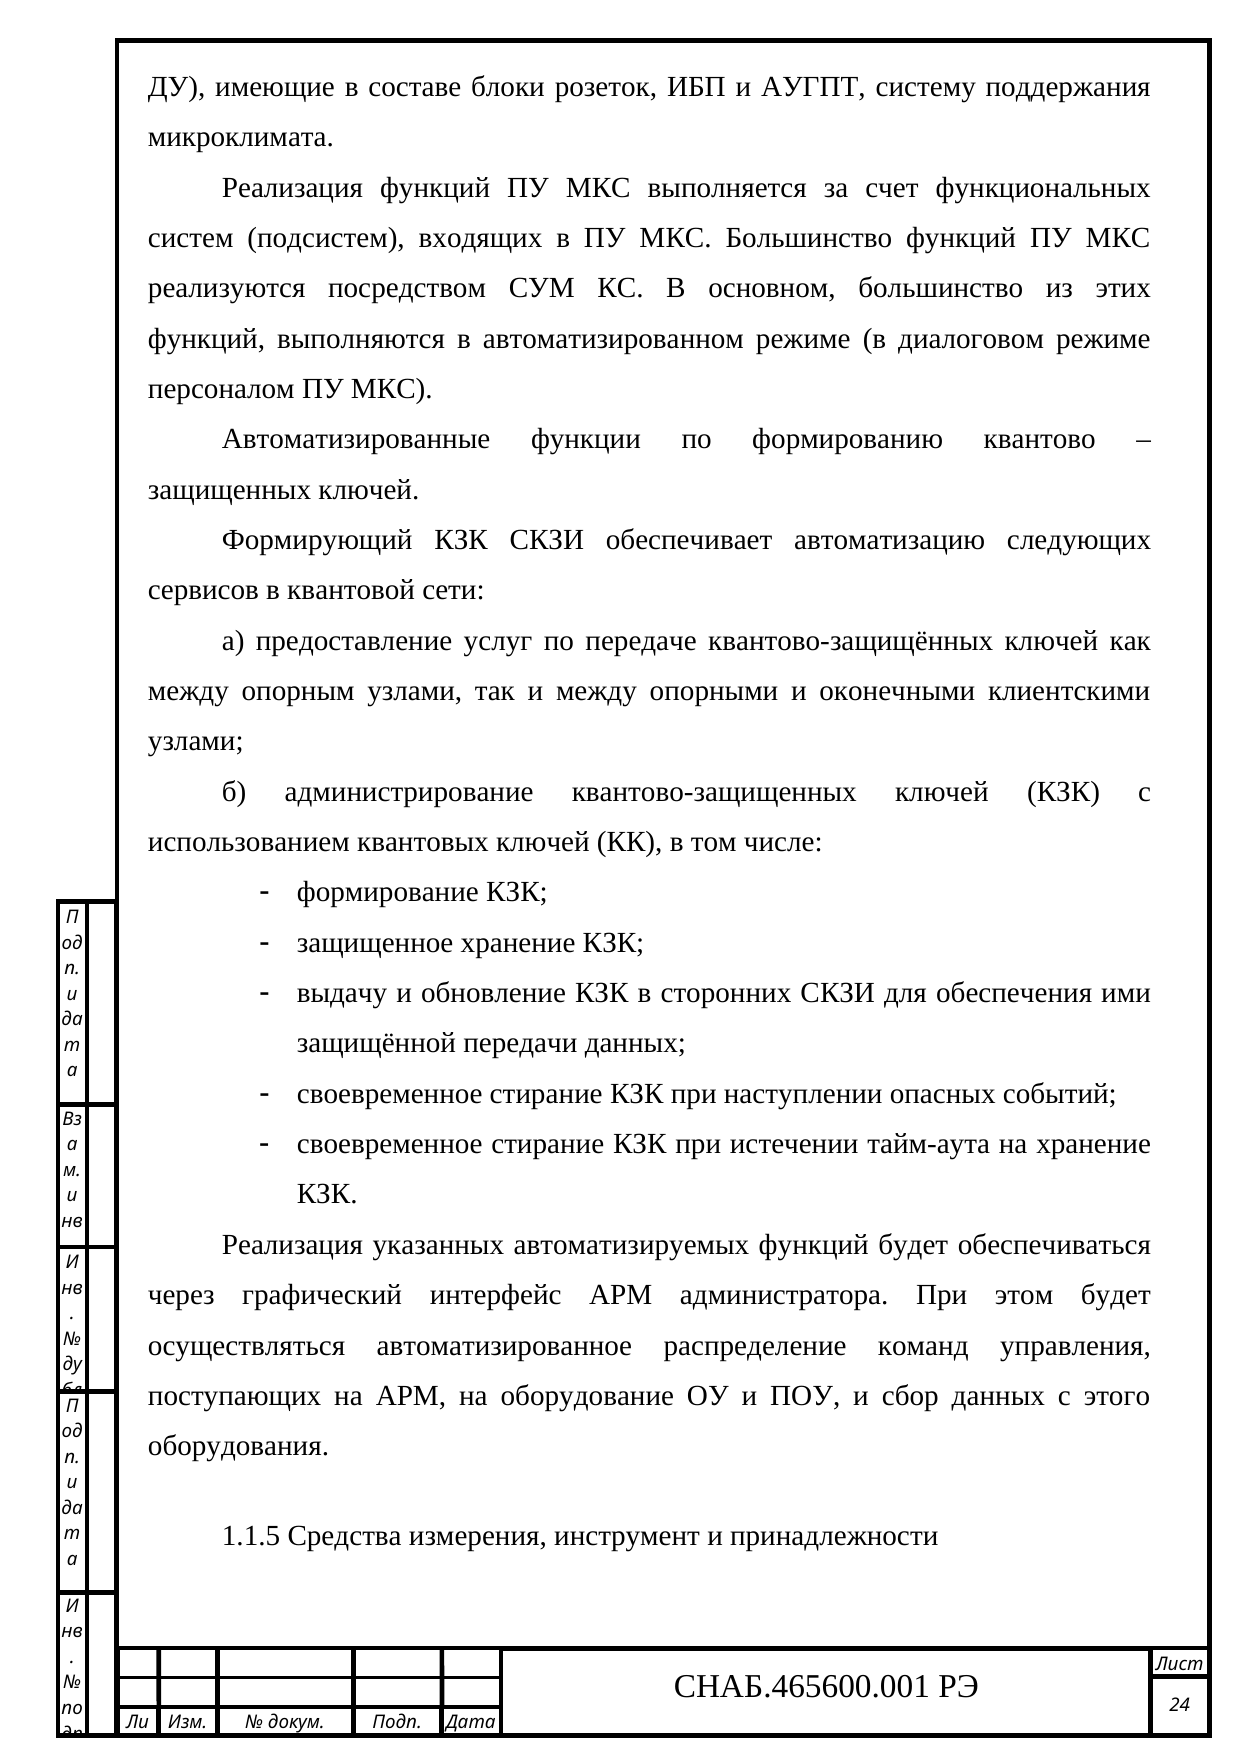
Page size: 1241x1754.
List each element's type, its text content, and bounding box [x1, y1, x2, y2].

text Автоматизированные функции по формированию квантово – защищенных ключей. [148, 421, 1152, 505]
text Формирующий КЗК СКЗИ обеспечивает автоматизацию следующих сервисов в квантовой сети: [148, 522, 1152, 606]
text а) предоставление услуг по передаче квантово-защищённых ключей как между опорным узлами, так и между опорными и оконечными клиентскими узлами; [148, 623, 1152, 757]
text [148, 69, 1152, 153]
list формирование КЗК; [259, 874, 1152, 908]
list своевременное стирание КЗК при наступлении опасных событий; [259, 1076, 1152, 1109]
text Реализация указанных автоматизируемых функций будет обеспечиваться через графический интерфейс АРМ администратора. При этом будет осуществляться автоматизированное распределение команд управления, поступающих на АРМ, на оборудование ОУ и ПОУ, и сбор данных с этого оборудования. [148, 1227, 1152, 1462]
text 1.1.5 Средства измерения, инструмент и принадлежности [148, 1518, 1152, 1552]
text Реализация функций ПУ МКС выполняется за счет функциональных систем (подсистем), входящих в ПУ МКС. Большинство функций ПУ МКС реализуются посредством СУМ КС. В основном, большинство из этих функций, выполняются в автоматизированном режиме (в диалоговом режиме персоналом ПУ МКС). [148, 170, 1152, 405]
list защищенное хранение КЗК; [259, 925, 1152, 958]
list своевременное стирание КЗК при истечении тайм-аута на хранение КЗК. [259, 1126, 1152, 1210]
text б) администрирование квантово-защищенных ключей (КЗК) с использованием квантовых ключей (КК), в том числе: [148, 774, 1152, 857]
list выдачу и обновление КЗК в сторонних СКЗИ для обеспечения ими защищённой передачи данных; [259, 975, 1152, 1059]
